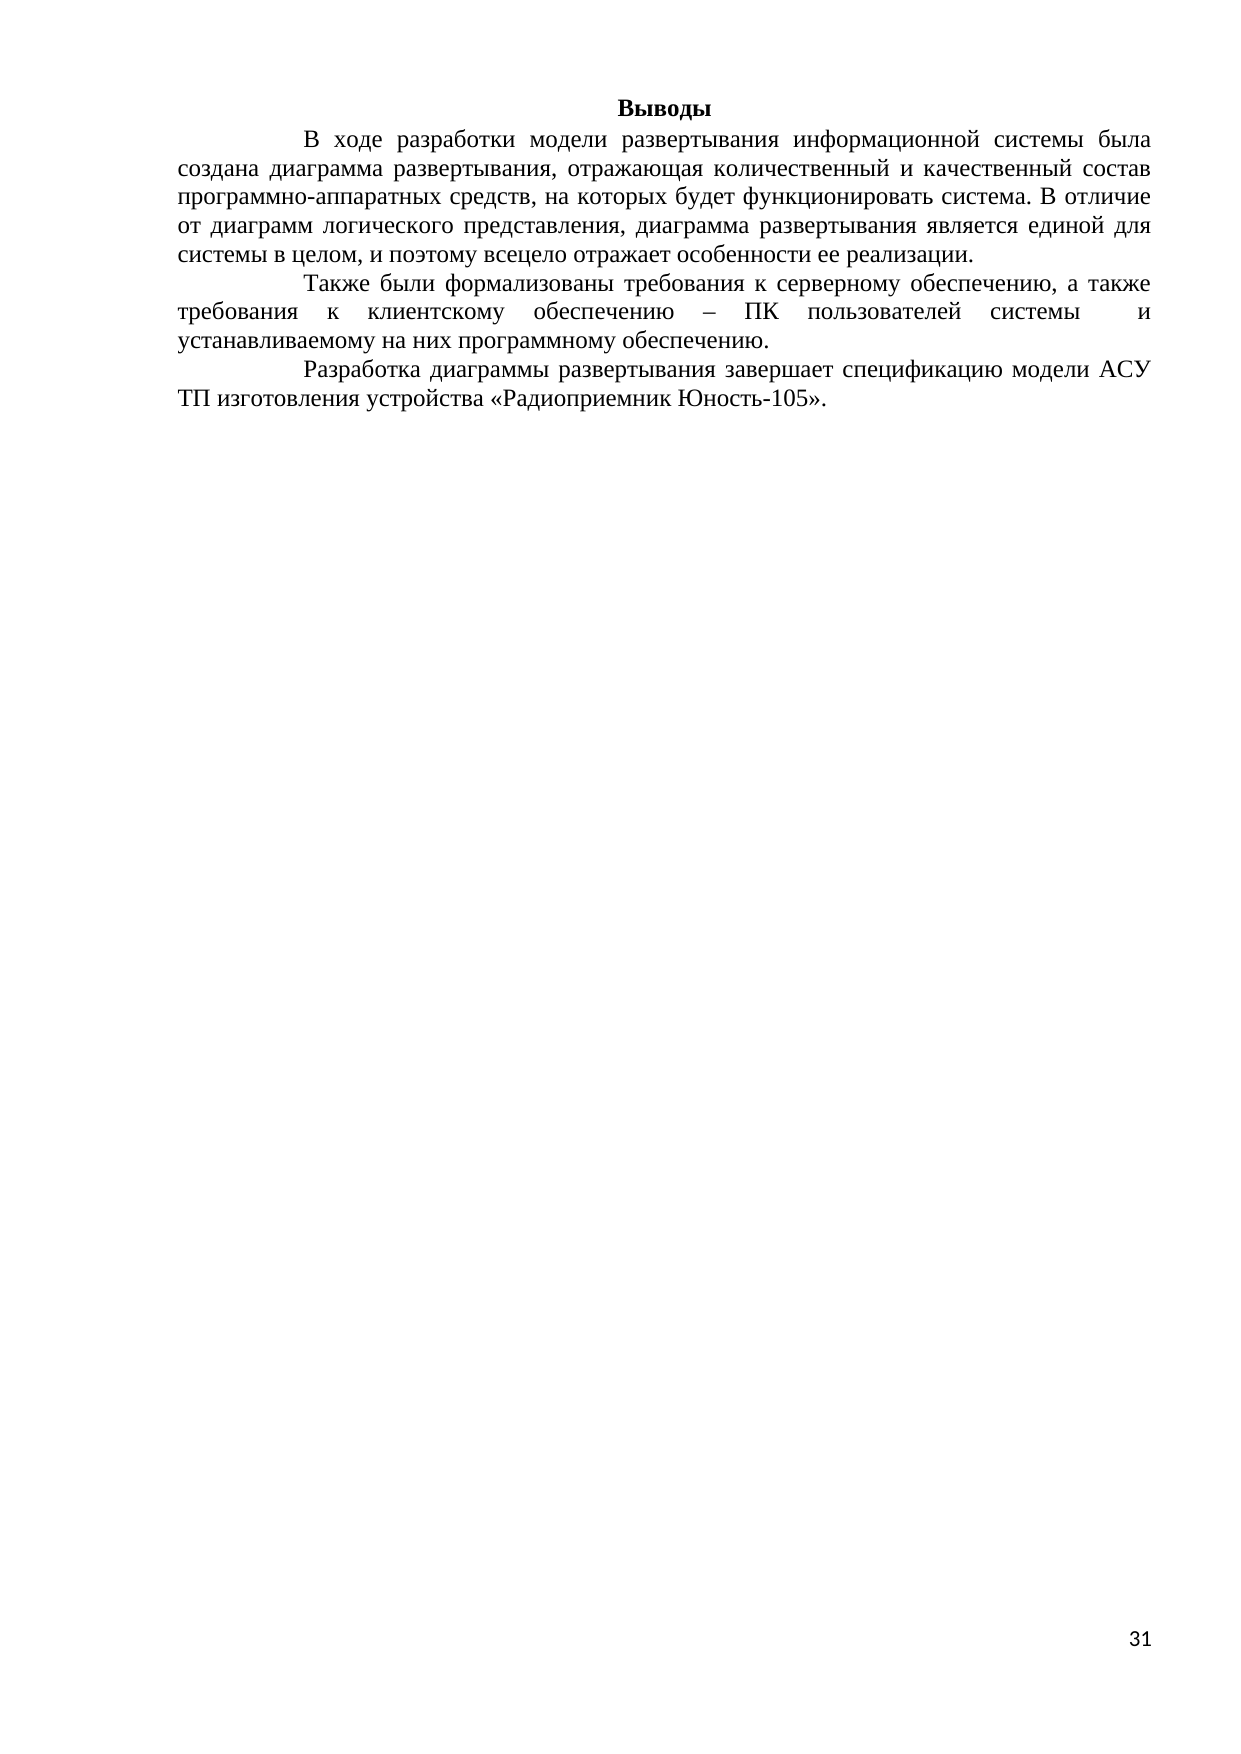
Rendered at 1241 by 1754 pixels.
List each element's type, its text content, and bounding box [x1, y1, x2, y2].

text В ходе разработки модели развертывания информационной системы была создана диаграмма развертывания, отражающая количественный и качественный состав программно-аппаратных средств, на которых будет функционировать система. В отличие от диаграмм логического представления, диаграмма развертывания является единой для системы в целом, и поэтому всецело отражает особенности ее реализации. [177, 124, 1152, 268]
text Также были формализованы требования к серверному обеспечению, а также требования к клиентскому обеспечению – ПК пользователей системы и устанавливаемому на них программному обеспечению. [177, 268, 1152, 354]
subtitle Выводы [177, 93, 1152, 122]
text Разработка диаграммы развертывания завершает спецификацию модели АСУ ТП изготовления устройства «Радиоприемник Юность-105». [177, 354, 1152, 411]
